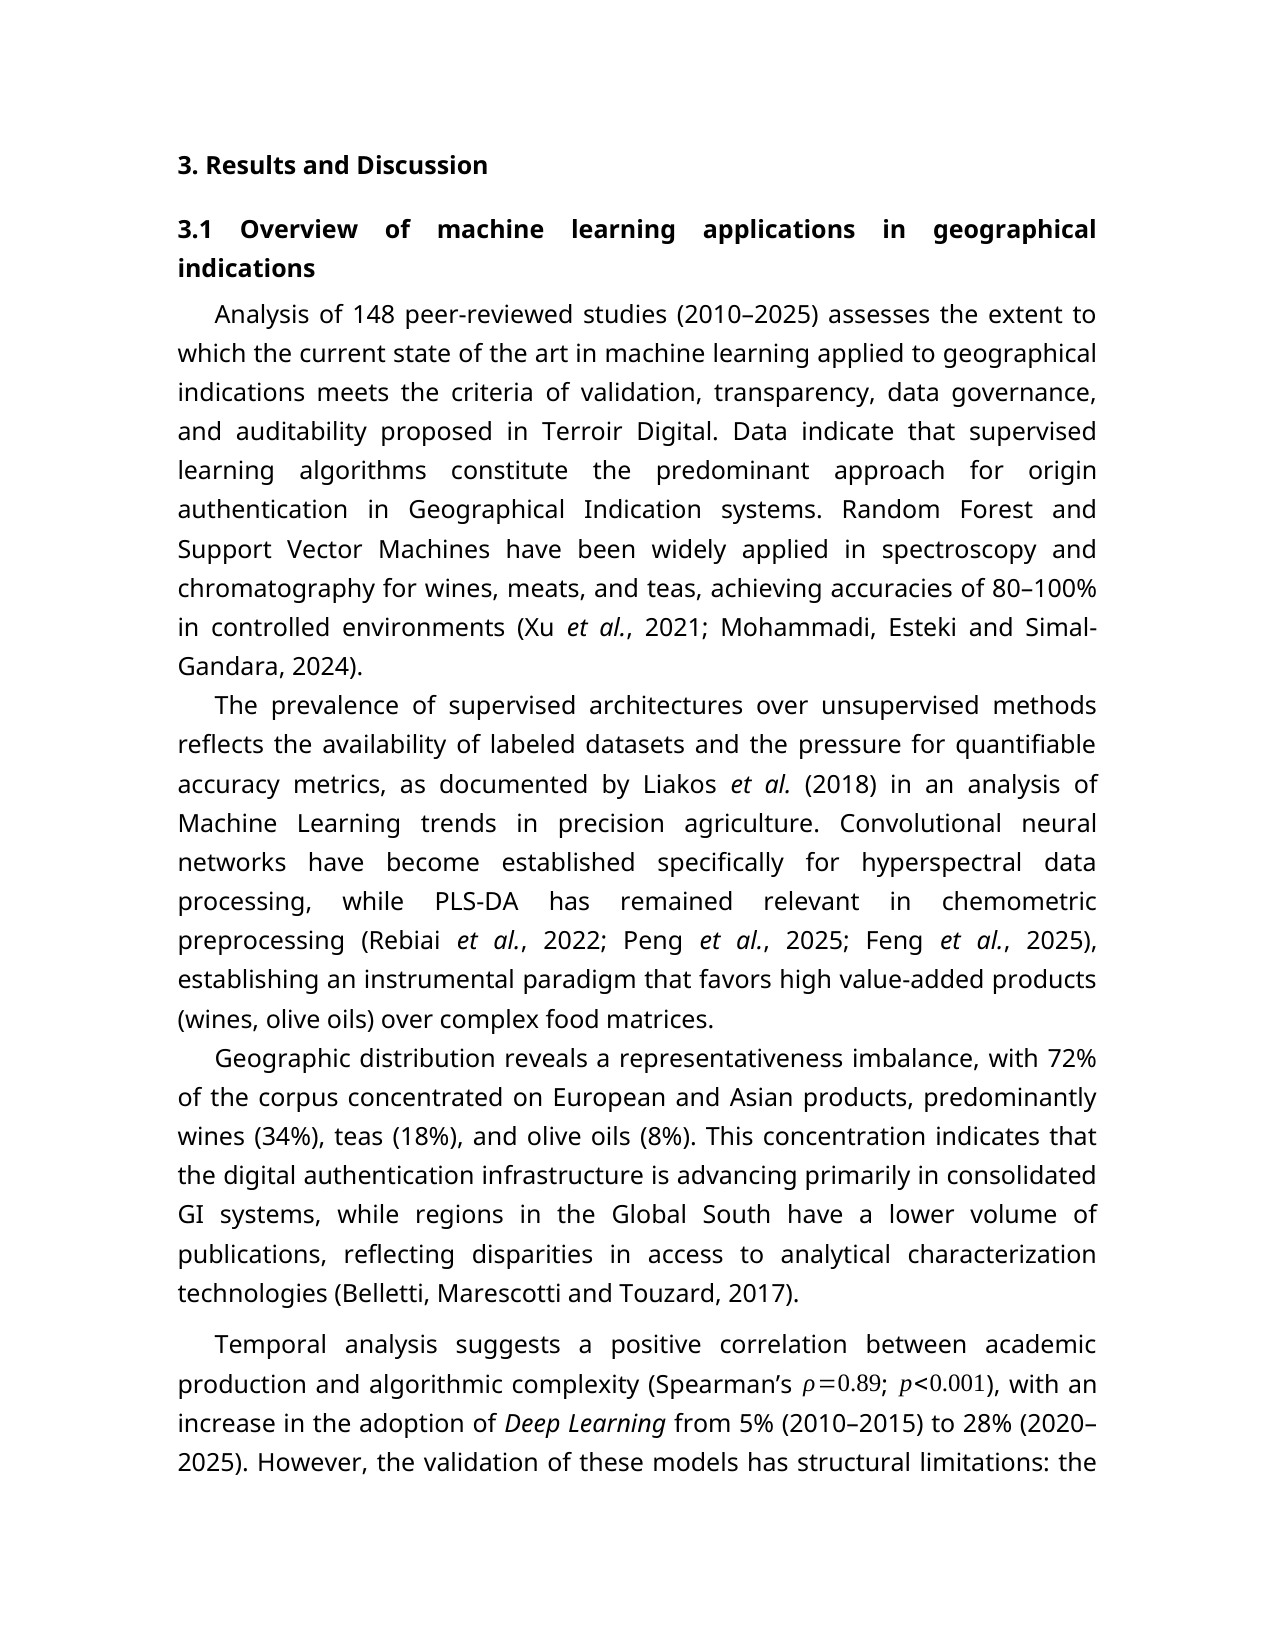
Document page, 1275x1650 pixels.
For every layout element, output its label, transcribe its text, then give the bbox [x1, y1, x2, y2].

text Geographic distribution reveals a representativeness imbalance, with 72% of the corpus concentrated on European and Asian products, predominantly wines (34%), teas (18%), and olive oils (8%). This concentration indicates that the digital authentication infrastructure is advancing primarily in consolidated GI systems, while regions in the Global South have a lower volume of publications, reflecting disparities in access to analytical characterization technologies (Belletti, Marescotti and Touzard, 2017). [177, 1041, 1098, 1309]
subtitle 3.1 Overview of machine learning applications in geographical indications [177, 212, 1098, 285]
text Analysis of 148 peer-reviewed studies (2010–2025) assesses the extent to which the current state of the art in machine learning applied to geographical indications meets the criteria of validation, transparency, data governance, and auditability proposed in Terroir Digital. Data indicate that supervised learning algorithms constitute the predominant approach for origin authentication in Geographical Indication systems. Random Forest and Support Vector Machines have been widely applied in spectroscopy and chromatography for wines, meats, and teas, achieving accuracies of 80–100% in controlled environments (Xu et al., 2021; Mohammadi, Esteki and Simal-Gandara, 2024). [177, 296, 1098, 683]
text The prevalence of supervised architectures over unsupervised methods reflects the availability of labeled datasets and the pressure for quantifiable accuracy metrics, as documented by Liakos et al. (2018) in an analysis of Machine Learning trends in precision agriculture. Convolutional neural networks have become established specifically for hyperspectral data processing, while PLS-DA has remained relevant in chemometric preprocessing (Rebiai et al., 2022; Peng et al., 2025; Feng et al., 2025), establishing an instrumental paradigm that favors high value-added products (wines, olive oils) over complex food matrices. [177, 688, 1098, 1035]
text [177, 1327, 1098, 1479]
subtitle 3. Results and Discussion [177, 148, 1098, 182]
